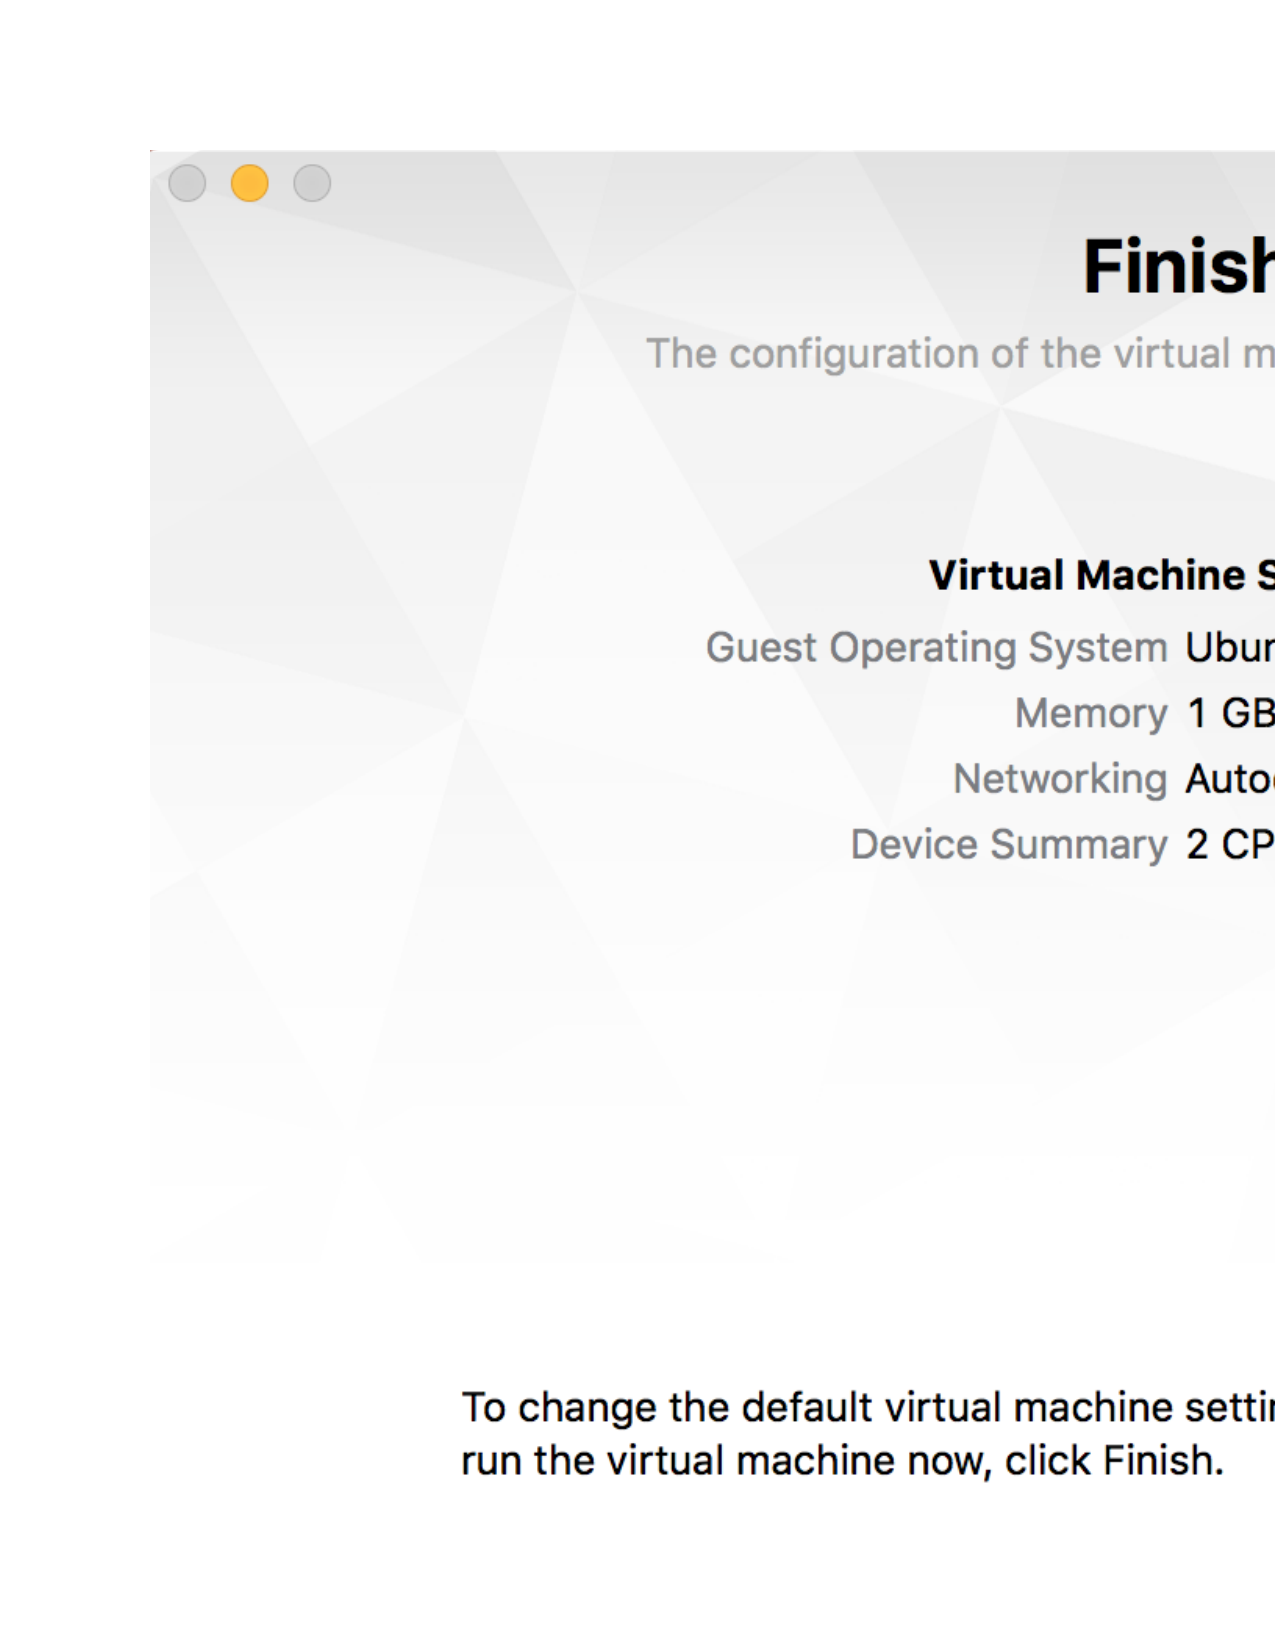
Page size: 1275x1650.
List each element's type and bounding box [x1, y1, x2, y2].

picture [150, 150, 1275, 1501]
